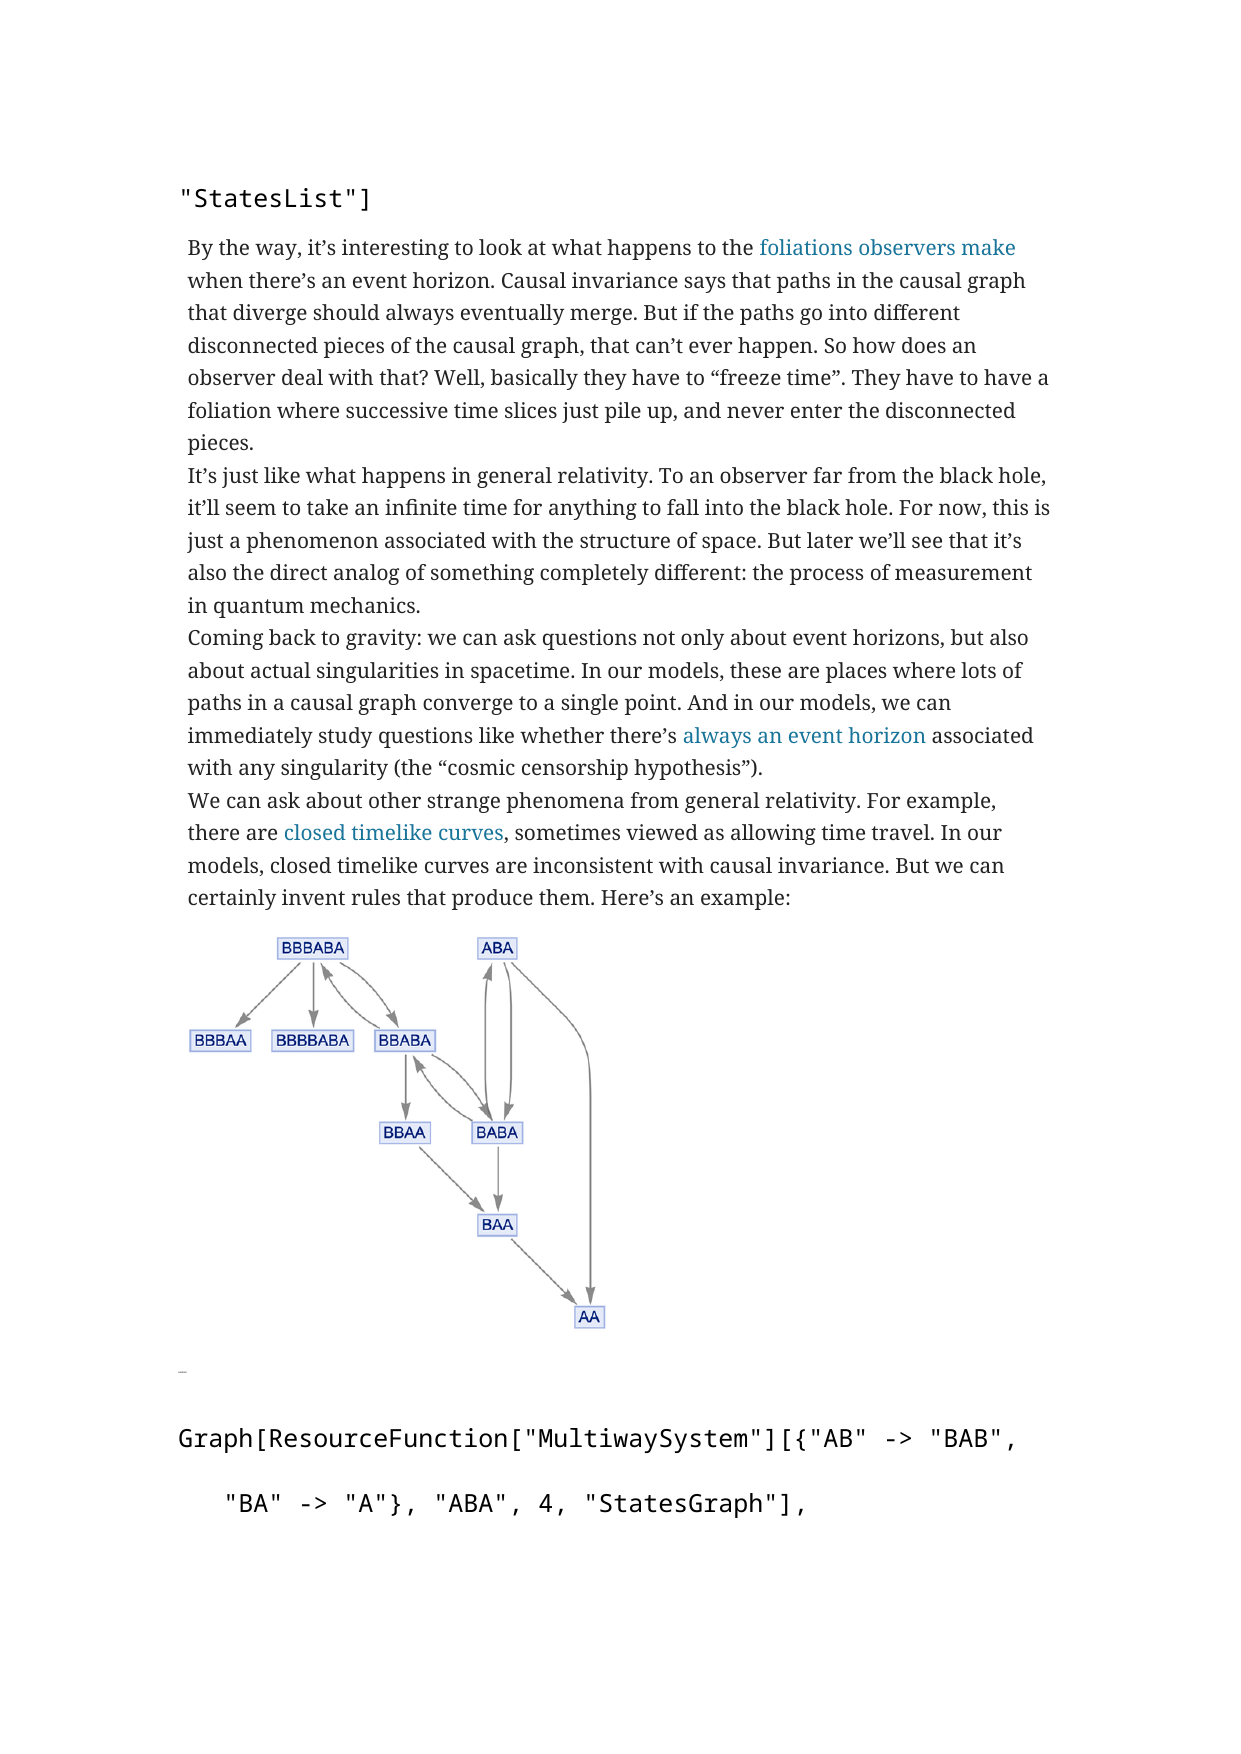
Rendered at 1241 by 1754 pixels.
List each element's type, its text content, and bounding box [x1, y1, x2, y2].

text By the way, it’s interesting to look at what happens to the foliations observers make when there’s an event horizon. Causal invariance says that paths in the causal graph that diverge should always eventually merge. But if the paths go into different disconnected pieces of the causal graph, that can’t ever happen. So how does an observer deal with that? Well, basically they have to “freeze time”. They have to have a foliation where successive time slices just pile up, and never enter the disconnected pieces. [187, 233, 1053, 461]
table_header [172, 162, 1053, 233]
text Coming back to gravity: we can ask questions not only about event horizons, but also about actual singularities in spacetime. In our models, these are places where lots of paths in a causal graph converge to a single point. And in our models, we can immediately study questions like whether there’s always an event horizon associated with any singularity (the “cosmic censorship hypothesis”). [187, 623, 1053, 786]
text It’s just like what happens in general relativity. To an observer far from the black hole, it’ll seem to take an infinite time for anything to fall into the black hole. For now, this is just a phenomenon associated with the structure of space. But later we’ll see that it’s also the direct analog of something completely different: the process of measurement in quantum mechanics. [187, 461, 1053, 623]
text We can ask about other strange phenomena from general relativity. For example, there are closed timelike curves, sometimes viewed as allowing time travel. In our models, closed timelike curves are inconsistent with causal invariance. But we can certainly invent rules that produce them. Here’s an example: [187, 786, 1053, 916]
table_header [172, 916, 1053, 1538]
picture [178, 930, 632, 1331]
